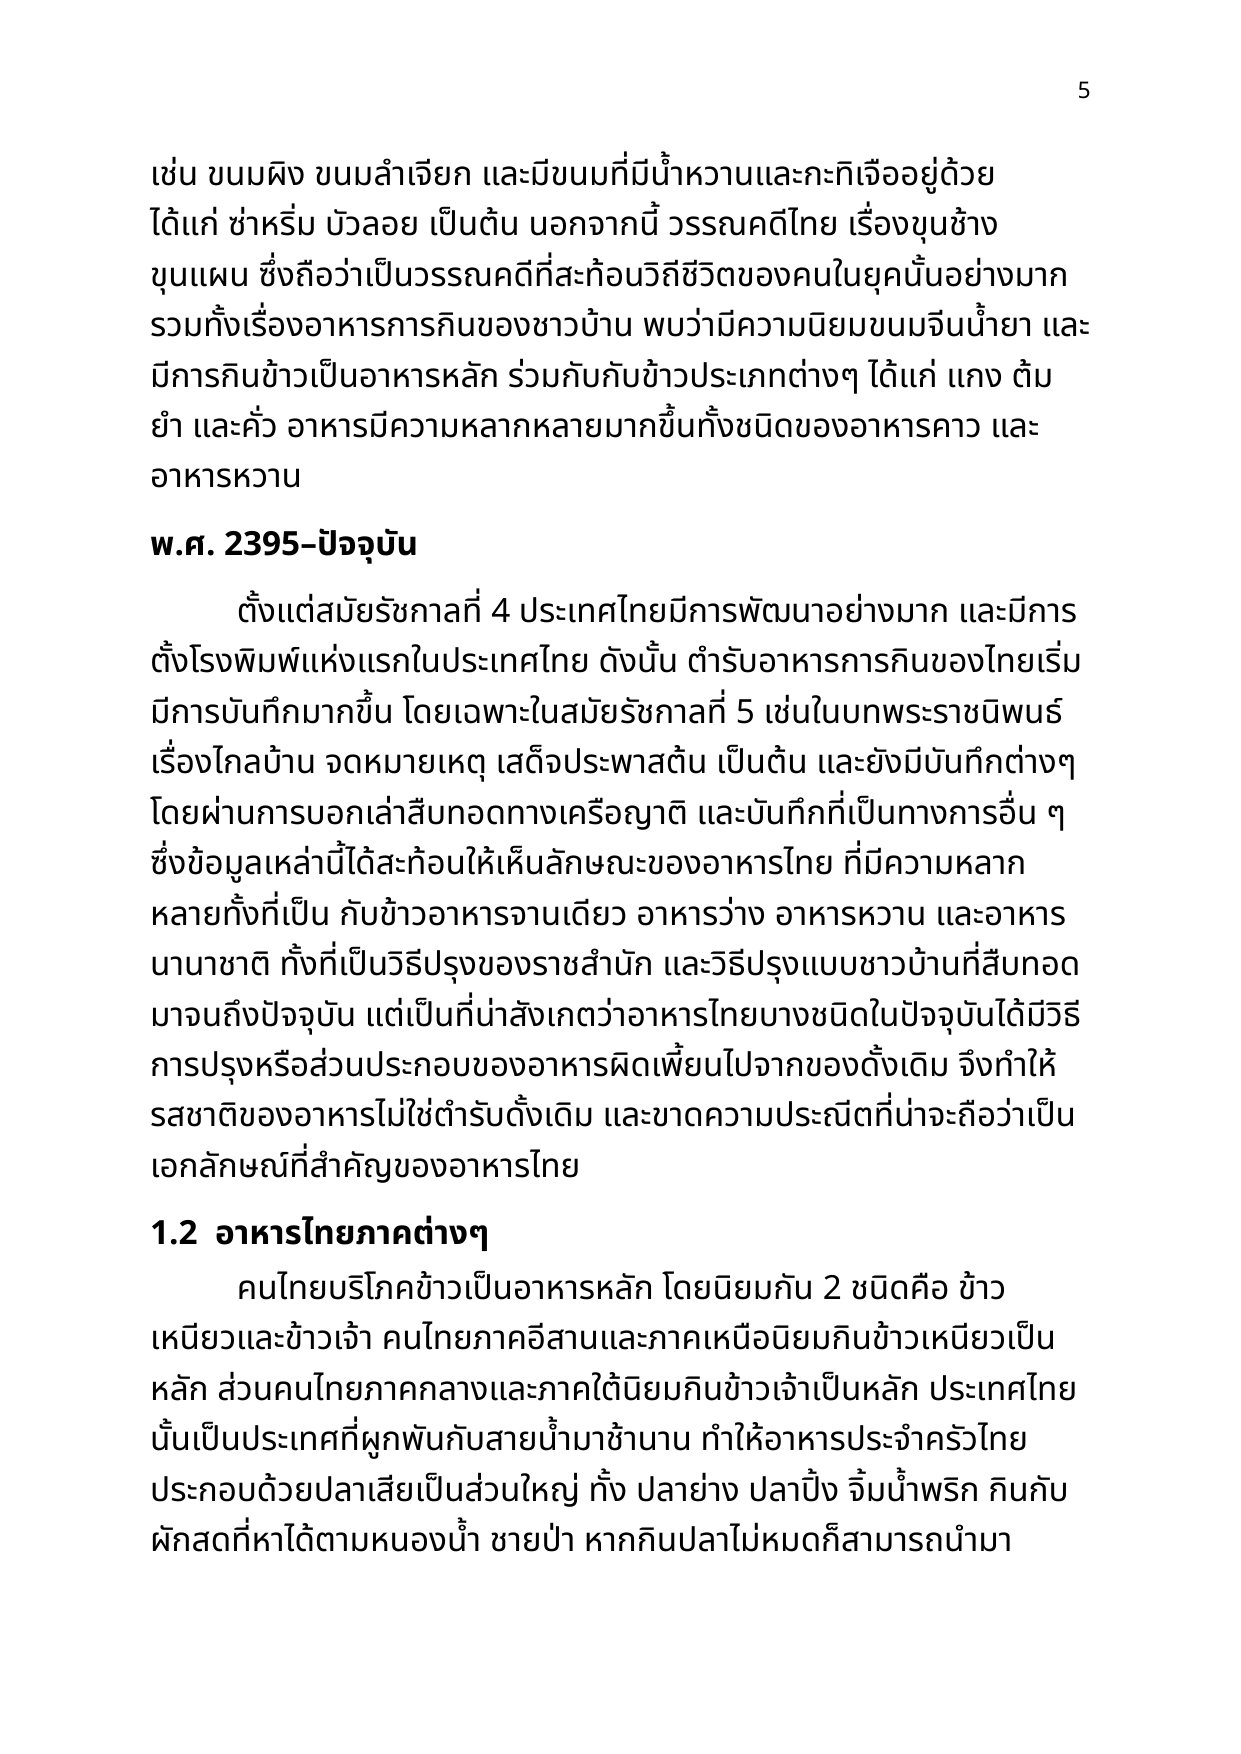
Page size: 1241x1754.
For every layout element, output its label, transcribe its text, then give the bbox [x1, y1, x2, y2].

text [150, 1264, 1090, 1566]
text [150, 150, 1090, 503]
subtitle 1.2 อาหารไทยภาคต่างๆ [150, 1209, 1090, 1259]
text พ.ศ. 2395–ปัจจุบัน [150, 519, 1090, 570]
text ตั้งแต่สมัยรัชกาลที่ 4 ประเทศไทยมีการพัฒนาอย่างมาก และมีการตั้งโรงพิมพ์แห่งแรกในประเทศไทย ดังนั้น ตำรับอาหารการกินของไทยเริ่มมีการบันทึกมากขึ้น โดยเฉพาะในสมัยรัชกาลที่ 5 เช่นในบทพระราชนิพนธ์เรื่องไกลบ้าน จดหมายเหตุ เสด็จประพาสต้น เป็นต้น และยังมีบันทึกต่างๆ โดยผ่านการบอกเล่าสืบทอดทางเครือญาติ และบันทึกที่เป็นทางการอื่น ๆ ซึ่งข้อมูลเหล่านี้ได้สะท้อนให้เห็นลักษณะของอาหารไทย ที่มีความหลากหลายทั้งที่เป็น กับข้าวอาหารจานเดียว อาหารว่าง อาหารหวาน และอาหารนานาชาติ ทั้งที่เป็นวิธีปรุงของราชสำนัก และวิธีปรุงแบบชาวบ้านที่สืบทอดมาจนถึงปัจจุบัน แต่เป็นที่น่าสังเกตว่าอาหารไทยบางชนิดในปัจจุบันได้มีวิธีการปรุงหรือส่วนประกอบของอาหารผิดเพี้ยนไปจากของดั้งเดิม จึงทำให้รสชาติของอาหารไม่ใช่ตำรับดั้งเดิม และขาดความประณีตที่น่าจะถือว่าเป็นเอกลักษณ์ที่สำคัญของอาหารไทย [150, 587, 1090, 1192]
